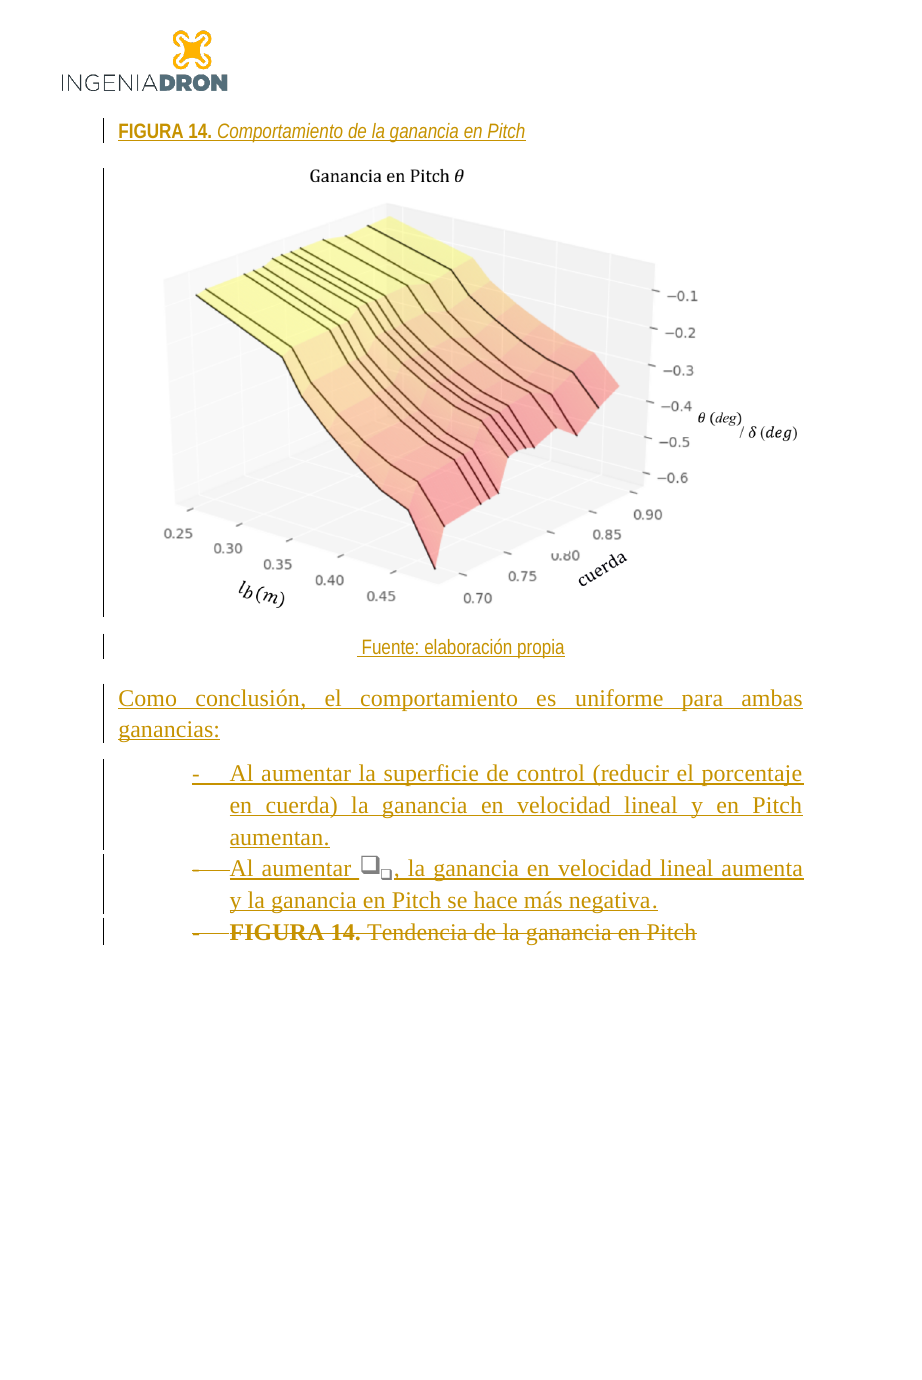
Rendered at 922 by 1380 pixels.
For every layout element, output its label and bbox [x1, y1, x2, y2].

picture [118, 168, 804, 612]
picture [47, 23, 243, 92]
